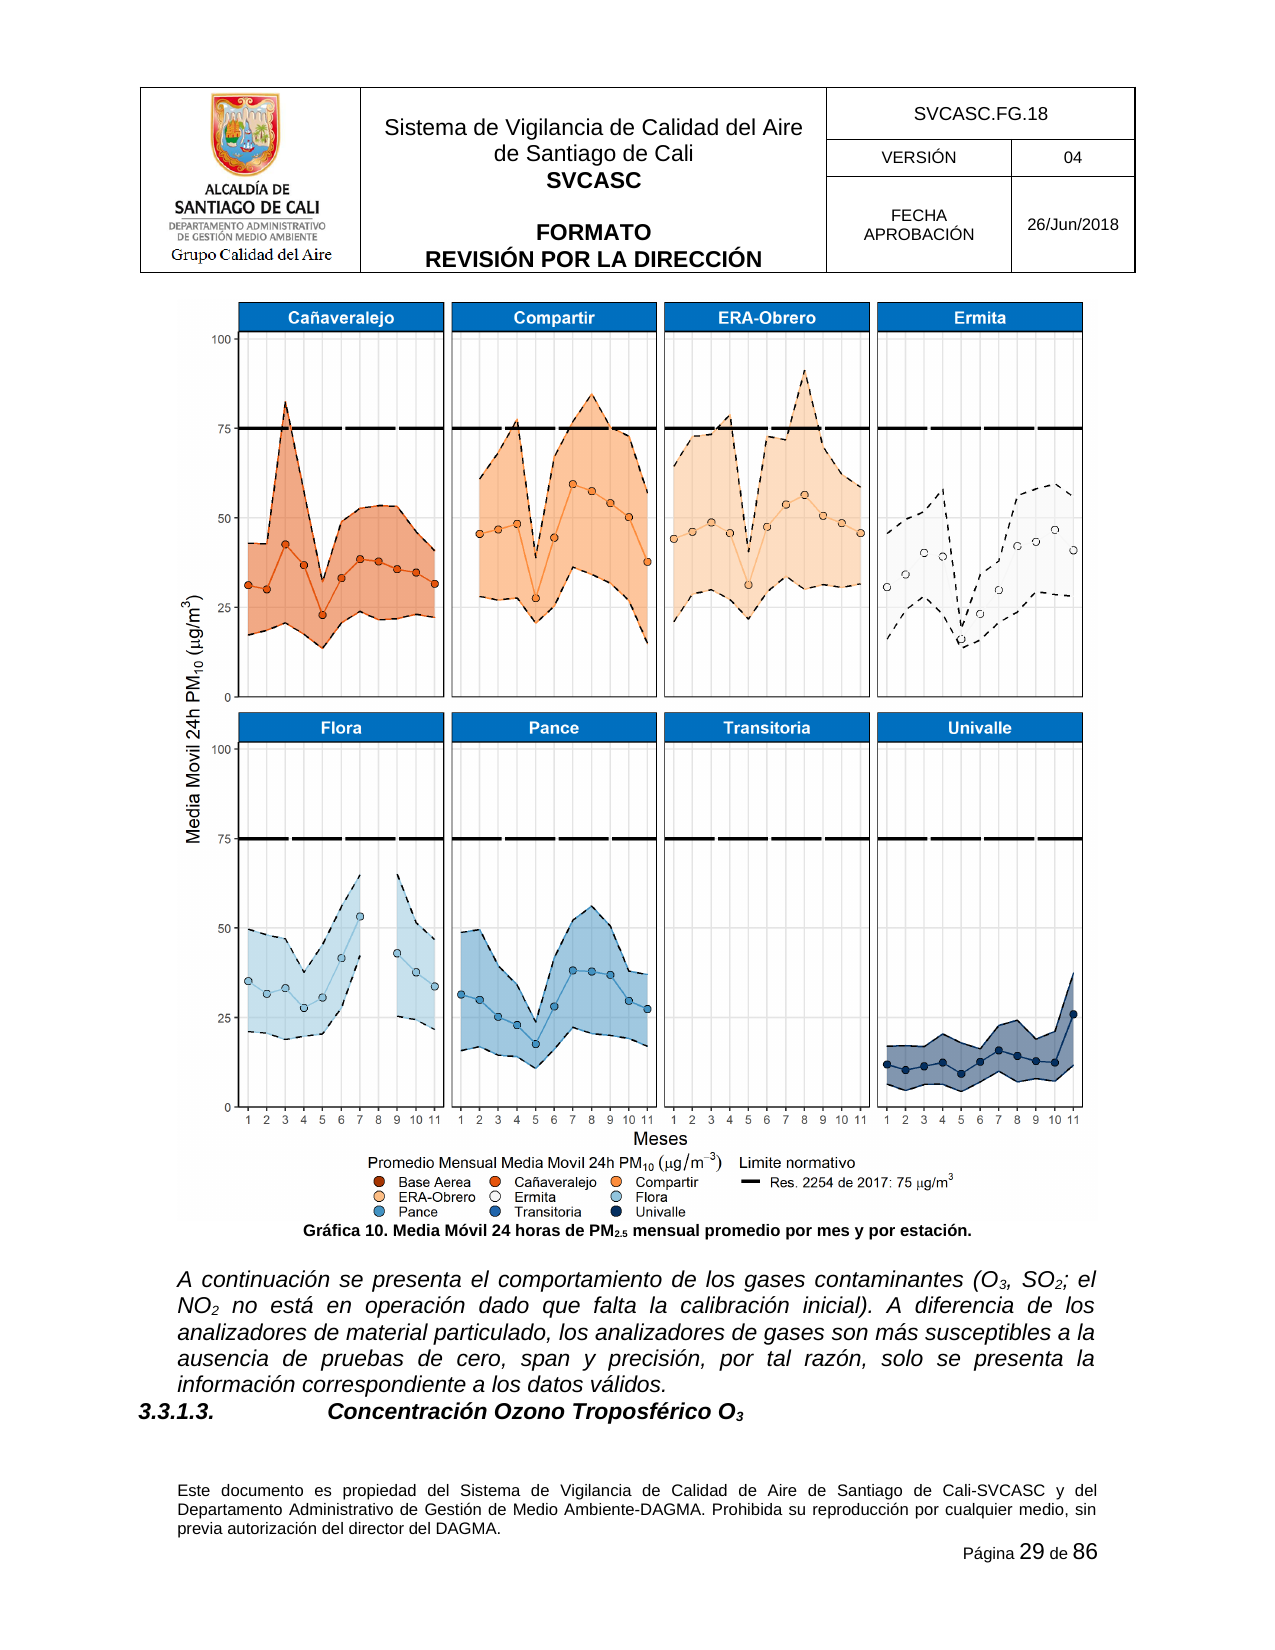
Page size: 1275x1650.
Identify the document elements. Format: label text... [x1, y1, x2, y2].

list Concentración Ozono Troposférico O3 [214, 1398, 1098, 1424]
picture [177, 299, 1098, 1221]
picture [163, 92, 337, 266]
text A continuación se presenta el comportamiento de los gases contaminantes (O3, SO2; el NO2 no está en operación dado que falta la calibración inicial). A diferencia de los analizadores de material particulado, los analizadores de gases son más susceptibles a la ausencia de pruebas de cero, span y precisión, por tal razón, solo se presenta la información correspondiente a los datos válidos. [177, 1266, 1098, 1398]
text Gráfica 10. Media Móvil 24 horas de PM2.5 mensual promedio por mes y por estación. [177, 1221, 1098, 1239]
